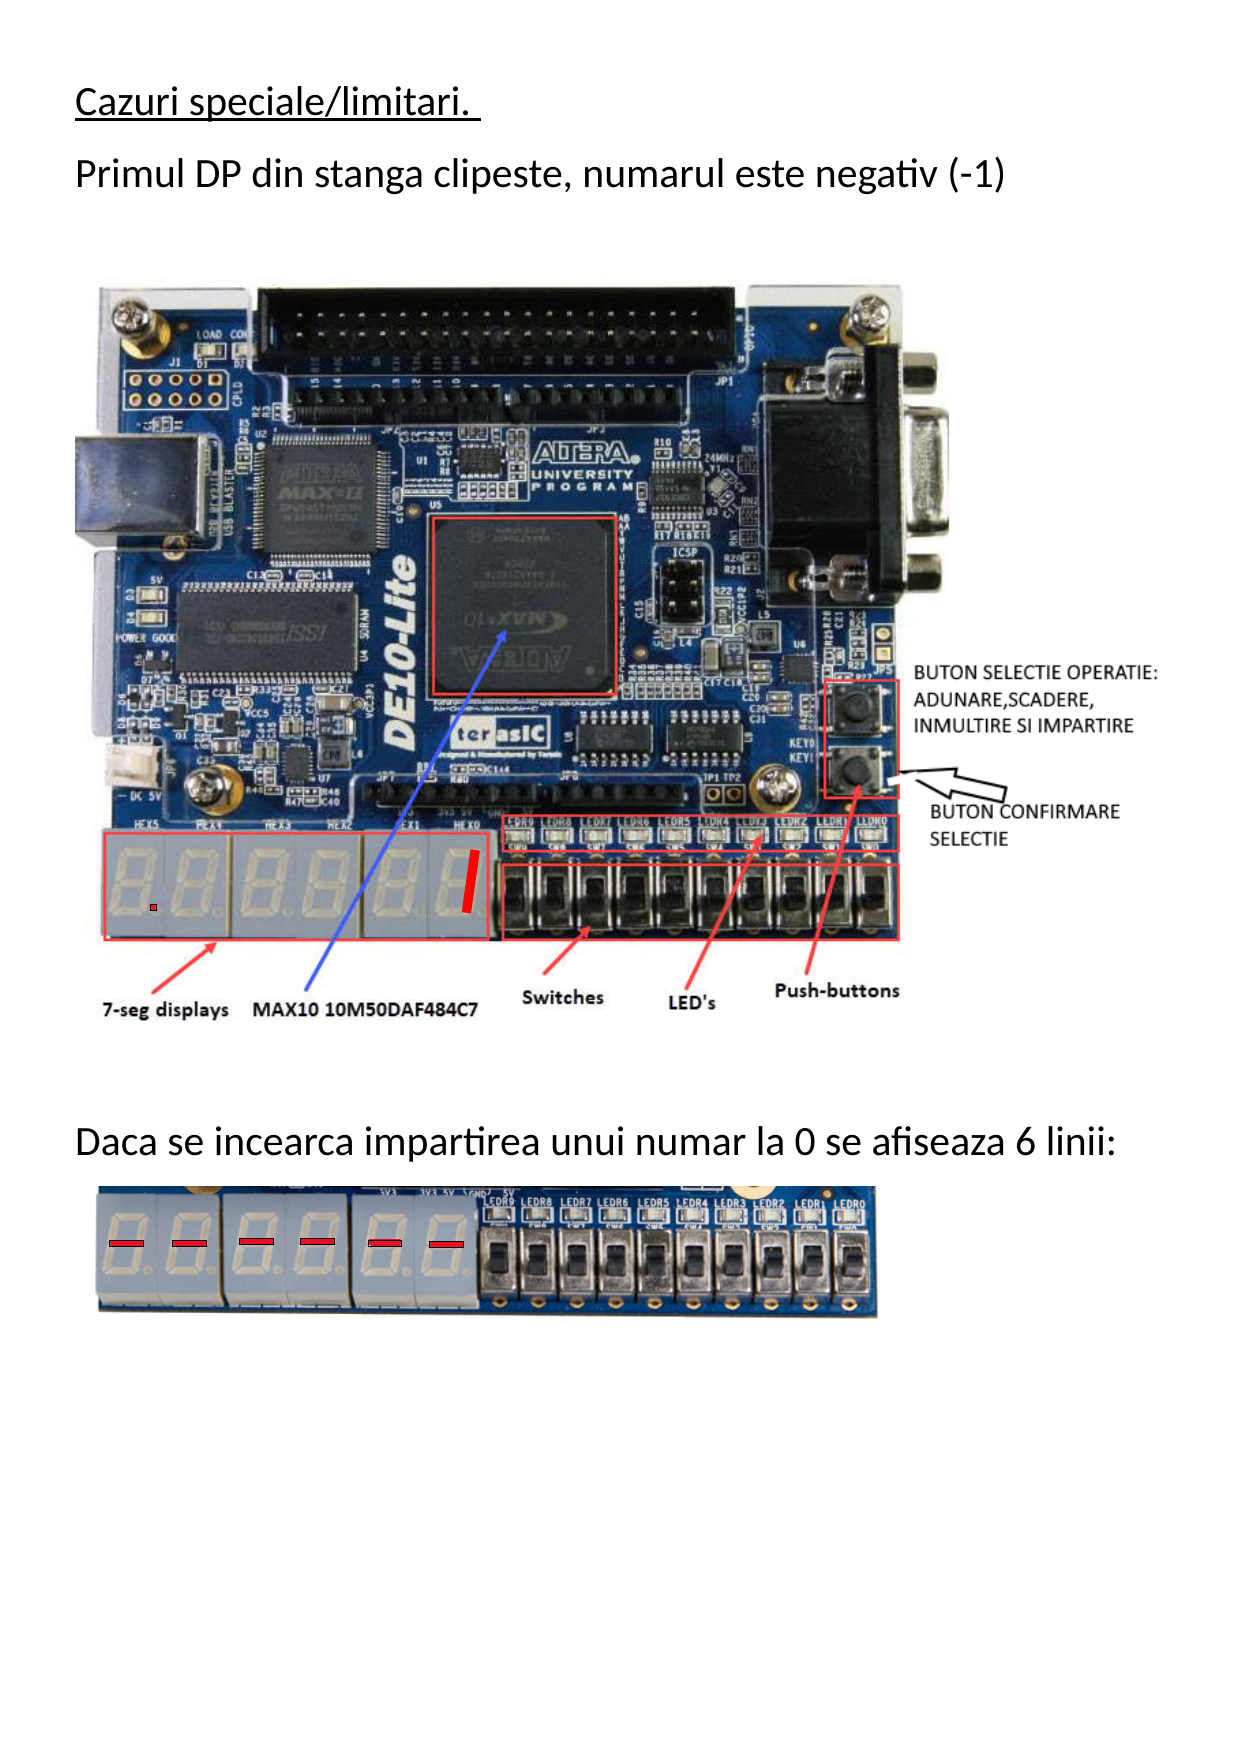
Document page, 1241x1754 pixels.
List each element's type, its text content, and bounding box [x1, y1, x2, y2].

picture [75, 1186, 893, 1331]
text Cazuri speciale/limitari. [75, 75, 1165, 126]
text Daca se incearca impartirea unui numar la 0 se afiseaza 6 linii: [75, 1115, 1165, 1166]
text Primul DP din stanga clipeste, numarul este negativ (-1) [75, 147, 1165, 197]
picture [75, 278, 1166, 1097]
